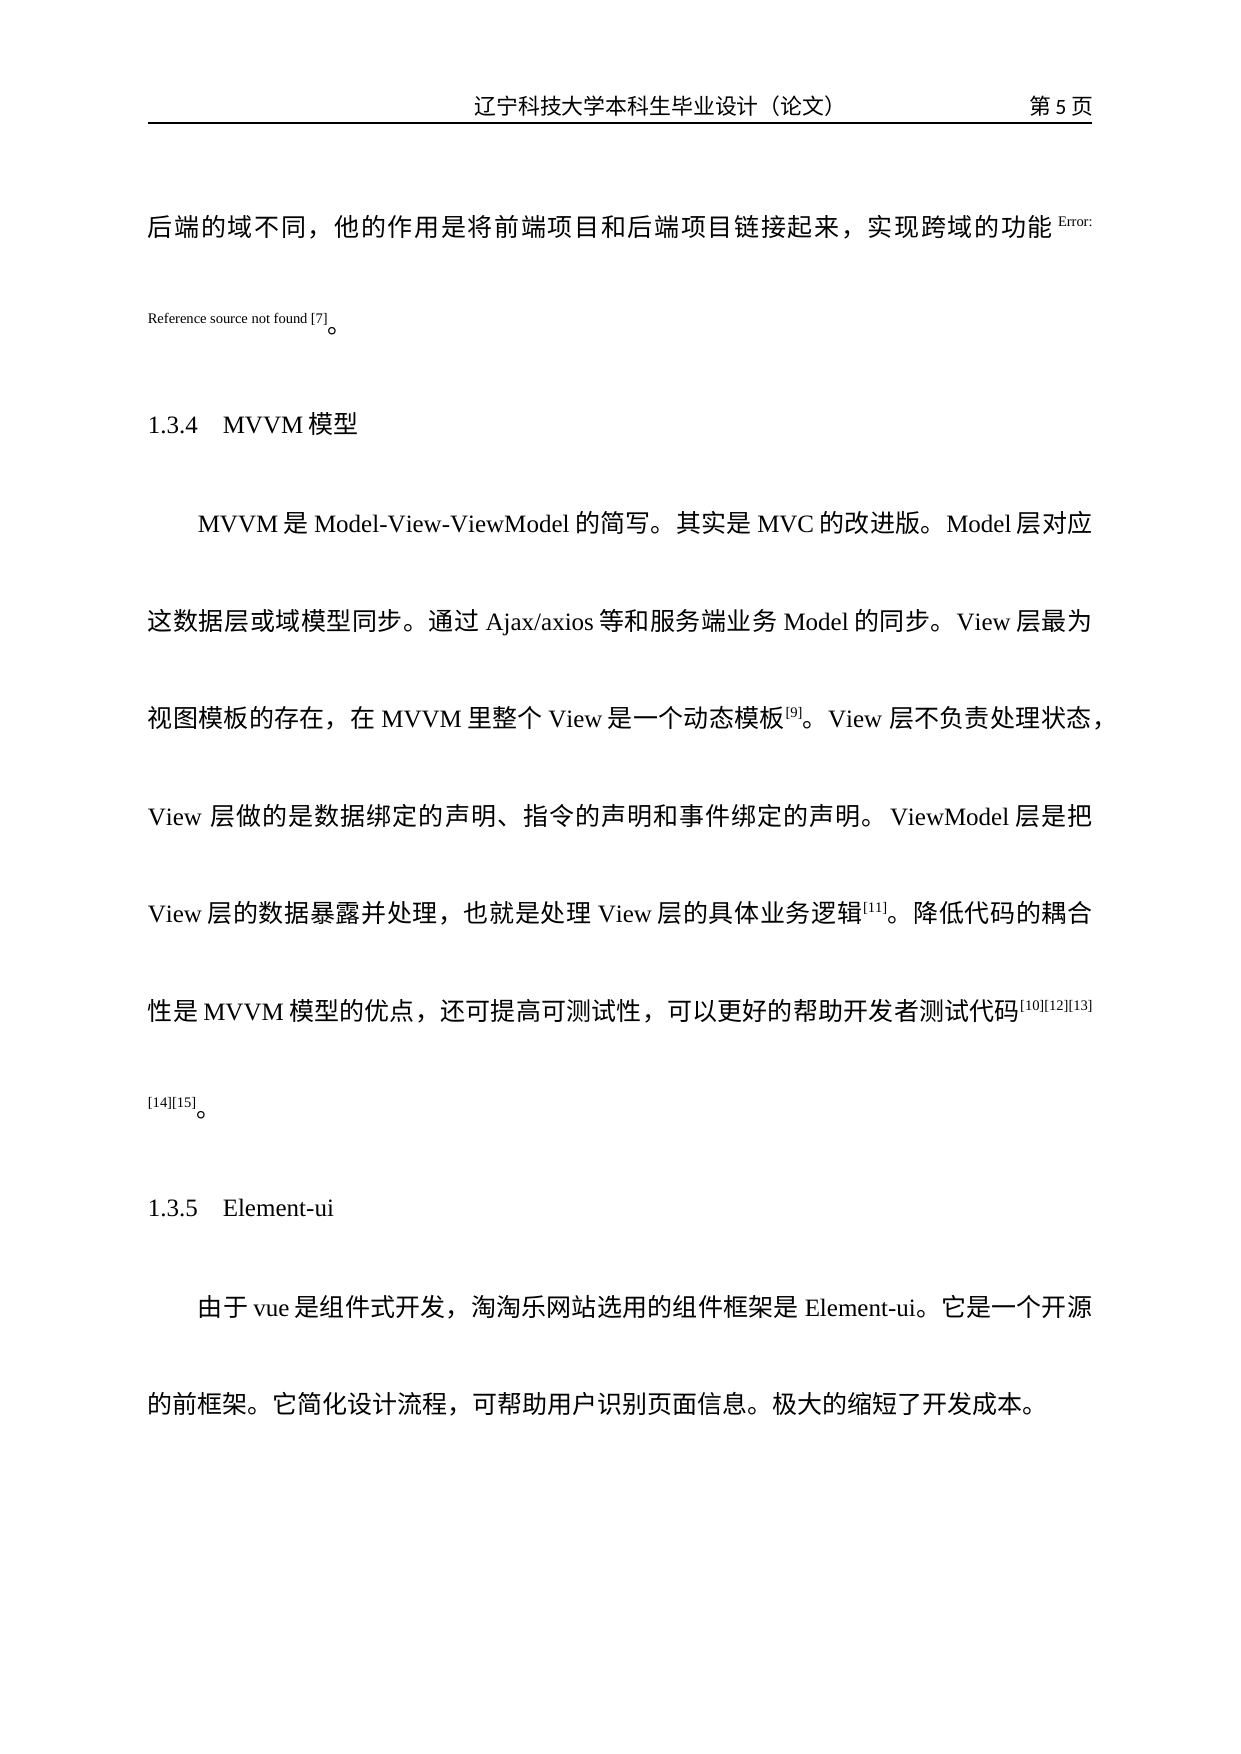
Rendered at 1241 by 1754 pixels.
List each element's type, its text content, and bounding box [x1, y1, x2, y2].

text 由于vue是组件式开发，淘淘乐网站选用的组件框架是Element-ui。它是一个开源的前框架。它简化设计流程，可帮助用户识别页面信息。极大的缩短了开发成本。 [148, 1273, 1092, 1435]
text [148, 193, 1092, 355]
subtitle MVVM模型 [148, 390, 1092, 455]
text MVVM是Model-View-ViewModel的简写。其实是MVC的改进版。Model层对应这数据层或域模型同步。通过Ajax/axios等和服务端业务Model的同步。View层最为视图模板的存在，在MVVM里整个View是一个动态模板[9]。View 层不负责处理状态，View 层做的是数据绑定的声明、指令的声明和事件绑定的声明。ViewModel层是把View层的数据暴露并处理，也就是处理View层的具体业务逻辑[11]。降低代码的耦合性是MVVM模型的优点，还可提高可测试性，可以更好的帮助开发者测试代码[10][12][13][14][15]。 [148, 489, 1092, 1139]
subtitle Element-ui [148, 1173, 1092, 1238]
